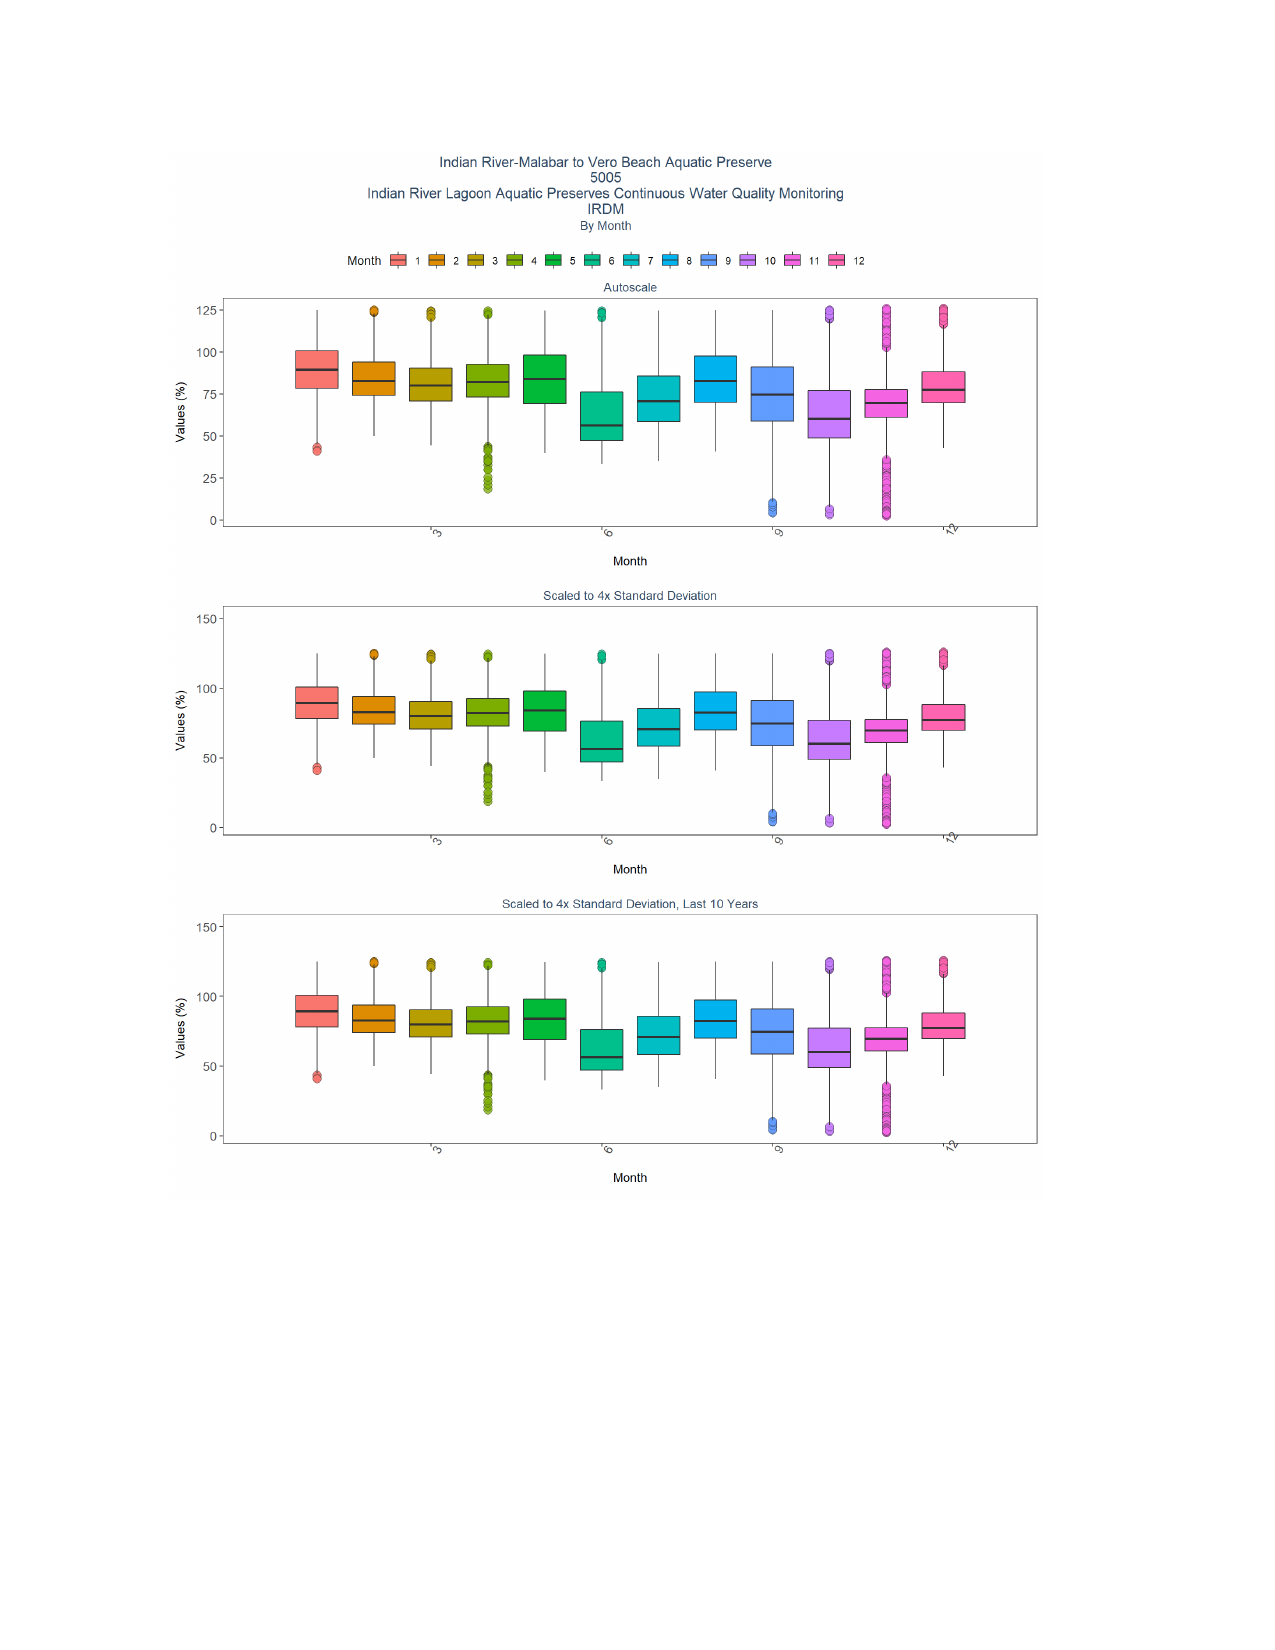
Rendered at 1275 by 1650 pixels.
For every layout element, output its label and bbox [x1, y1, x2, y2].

picture [168, 150, 1044, 1200]
